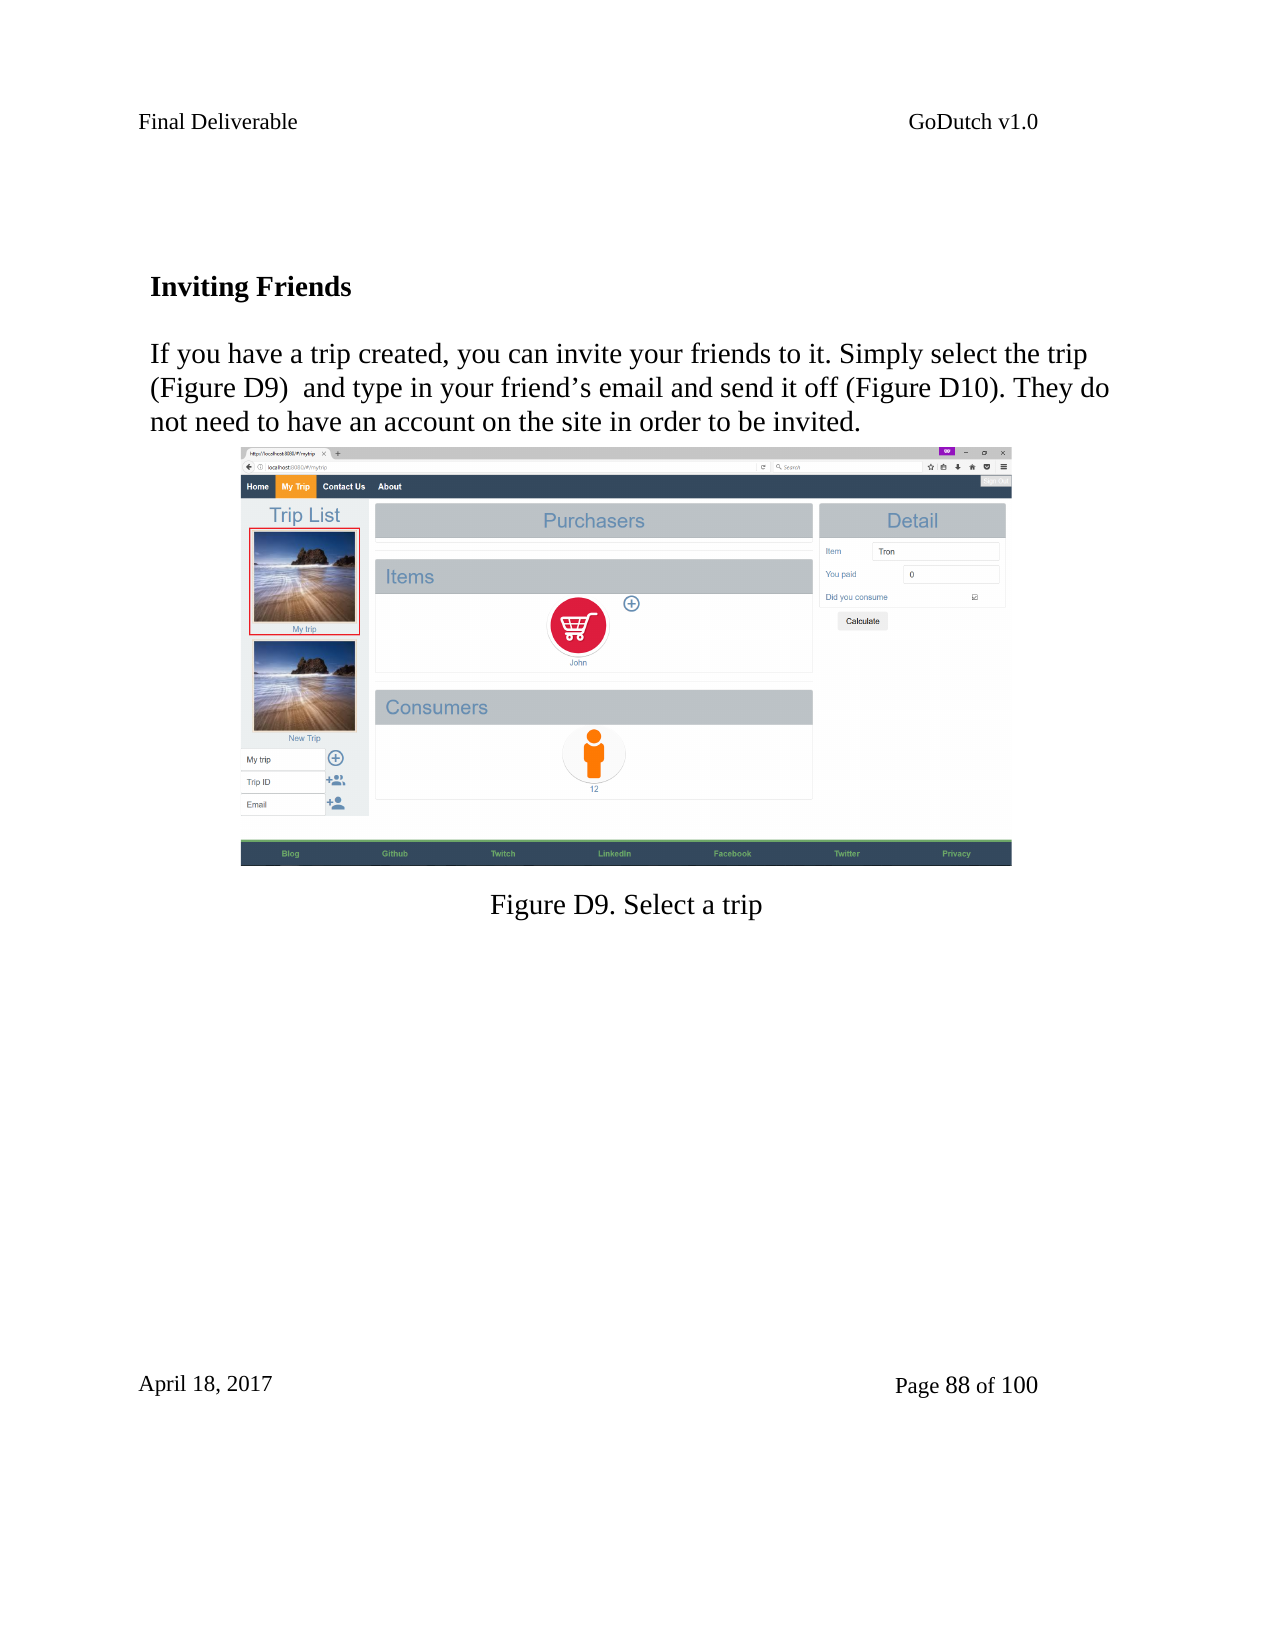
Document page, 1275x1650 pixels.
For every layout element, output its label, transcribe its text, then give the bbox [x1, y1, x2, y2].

picture [240, 447, 1012, 866]
table_cell Figure D9. Select a trip [139, 876, 1114, 931]
table_header [139, 437, 1114, 876]
text If you have a trip created, you can invite your friends to it. Simply select the trip (Figure D9) and type in your friend’s email and send it off (Figure D10). They do not need to have an account on the site in order to be invited. [150, 337, 1125, 437]
subtitle Inviting Friends [150, 269, 1125, 303]
